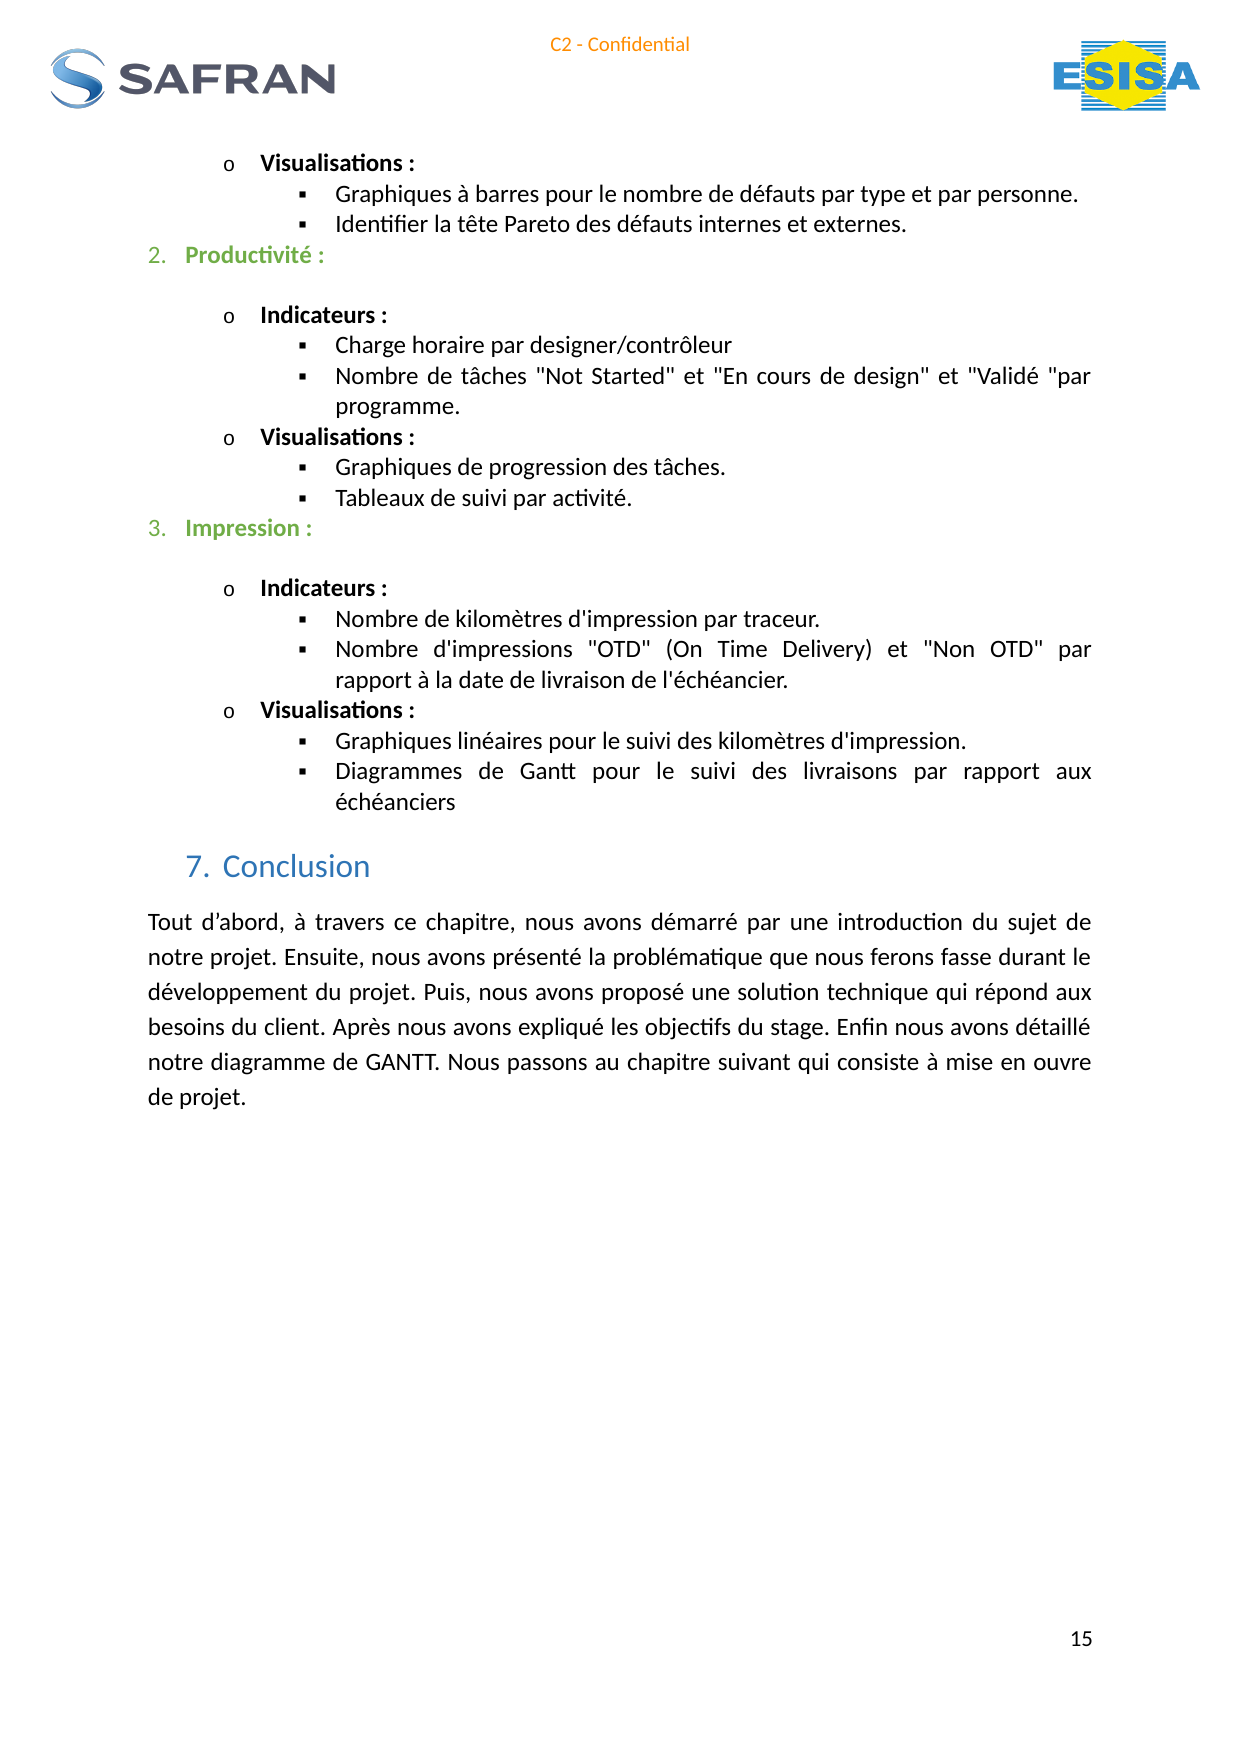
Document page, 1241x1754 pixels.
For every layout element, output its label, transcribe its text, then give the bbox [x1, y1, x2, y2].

picture [22, 20, 363, 137]
list Identifier la tête Pareto des défauts internes et externes. [298, 209, 1093, 239]
list Visualisations : [223, 148, 1093, 178]
list Indicateurs : [223, 299, 1093, 329]
list Graphiques linéaires pour le suivi des kilomètres d'impression. [298, 725, 1093, 755]
picture [1050, 9, 1206, 148]
list Tableaux de suivi par activité. [298, 482, 1093, 512]
list Nombre de kilomètres d'impression par traceur. [298, 603, 1093, 633]
list Indicateurs : [223, 572, 1093, 603]
list Nombre de tâches "Not Started" et "En cours de design" et "Validé "par programme. [298, 360, 1093, 421]
list Productivité : [148, 239, 1093, 270]
list Tout d’abord, à travers ce chapitre, nous avons démarré par une introduction du sujet de notre projet. Ensuite, nous avons présenté la problématique que nous ferons fasse durant le développement du projet. Puis, nous avons proposé une solution technique qui répond aux besoins du client. Après nous avons expliqué les objectifs du stage. Enfin nous avons détaillé notre diagramme de GANTT. Nous passons au chapitre suivant qui consiste à mise en ouvre de projet. [148, 907, 1093, 1112]
list Graphiques à barres pour le nombre de défauts par type et par personne. [298, 178, 1093, 209]
list Charge horaire par designer/contrôleur [298, 329, 1093, 360]
list Diagrammes de Gantt pour le suivi des livraisons par rapport aux échéanciers [298, 755, 1093, 816]
list Conclusion [185, 846, 1093, 886]
list Nombre d'impressions "OTD" (On Time Delivery) et "Non OTD" par rapport à la date de livraison de l'échéancier. [298, 633, 1093, 694]
list Impression : [148, 512, 1093, 543]
list Visualisations : [223, 694, 1093, 725]
list Graphiques de progression des tâches. [298, 451, 1093, 482]
list Visualisations : [223, 421, 1093, 451]
